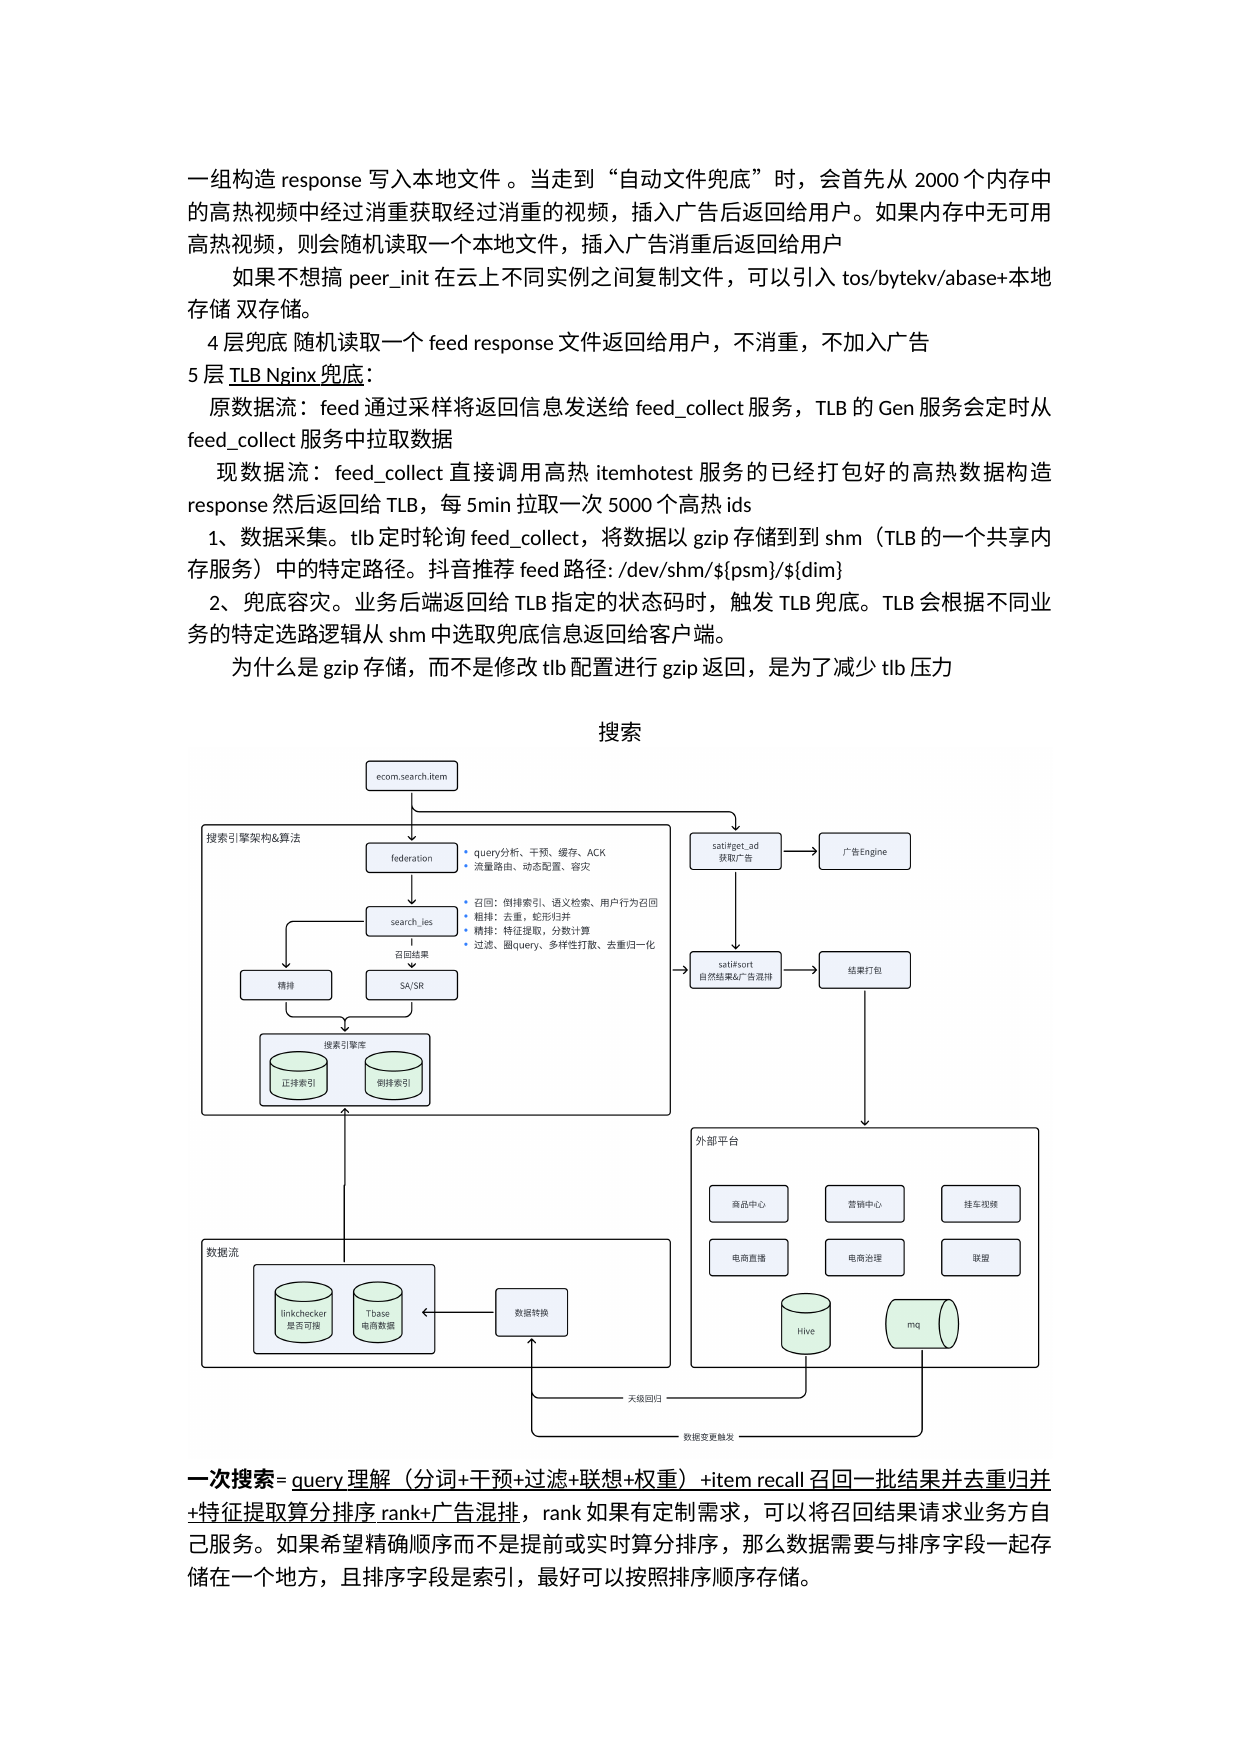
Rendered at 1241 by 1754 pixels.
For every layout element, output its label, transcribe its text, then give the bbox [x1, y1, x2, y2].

text 5层TLB Nginx兜底： [187, 357, 1053, 389]
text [187, 162, 1053, 259]
text 如果不想搞peer_init在云上不同实例之间复制文件，可以引入tos/bytekv/abase+本地存储 双存储。 [187, 259, 1053, 324]
text 4层兜底 随机读取一个feed response文件返回给用户，不消重，不加入广告 [187, 324, 1053, 357]
picture [187, 747, 1053, 1459]
text 现数据流：feed_collect直接调用高热itemhotest服务的已经打包好的高热数据构造response然后返回给TLB，每5min拉取一次5000个高热ids [187, 454, 1053, 519]
text 原数据流：feed通过采样将返回信息发送给feed_collect服务，TLB的Gen服务会定时从feed_collect服务中拉取数据 [187, 389, 1053, 454]
text 为什么是gzip存储，而不是修改tlb配置进行gzip返回，是为了减少tlb压力 [187, 649, 1053, 682]
text 2、兜底容灾。业务后端返回给TLB指定的状态码时，触发TLB兜底。TLB会根据不同业务的特定选路逻辑从shm中选取兜底信息返回给客户端。 [187, 584, 1053, 649]
text 1、数据采集。tlb定时轮询feed_collect，将数据以gzip存储到到shm（TLB的一个共享内存服务）中的特定路径。抖音推荐feed路径: /dev/shm/${psm}/${dim} [187, 519, 1053, 584]
text 一次搜索= query理解（分词+干预+过滤+联想+权重）+item recall召回一批结果并去重归并+特征提取算分排序rank+广告混排，rank如果有定制需求，可以将召回结果请求业务方自己服务。如果希望精确顺序而不是提前或实时算分排序，那么数据需要与排序字段一起存储在一个地方，且排序字段是索引，最好可以按照排序顺序存储。 [187, 1462, 1053, 1592]
text 搜索 [187, 714, 1053, 747]
